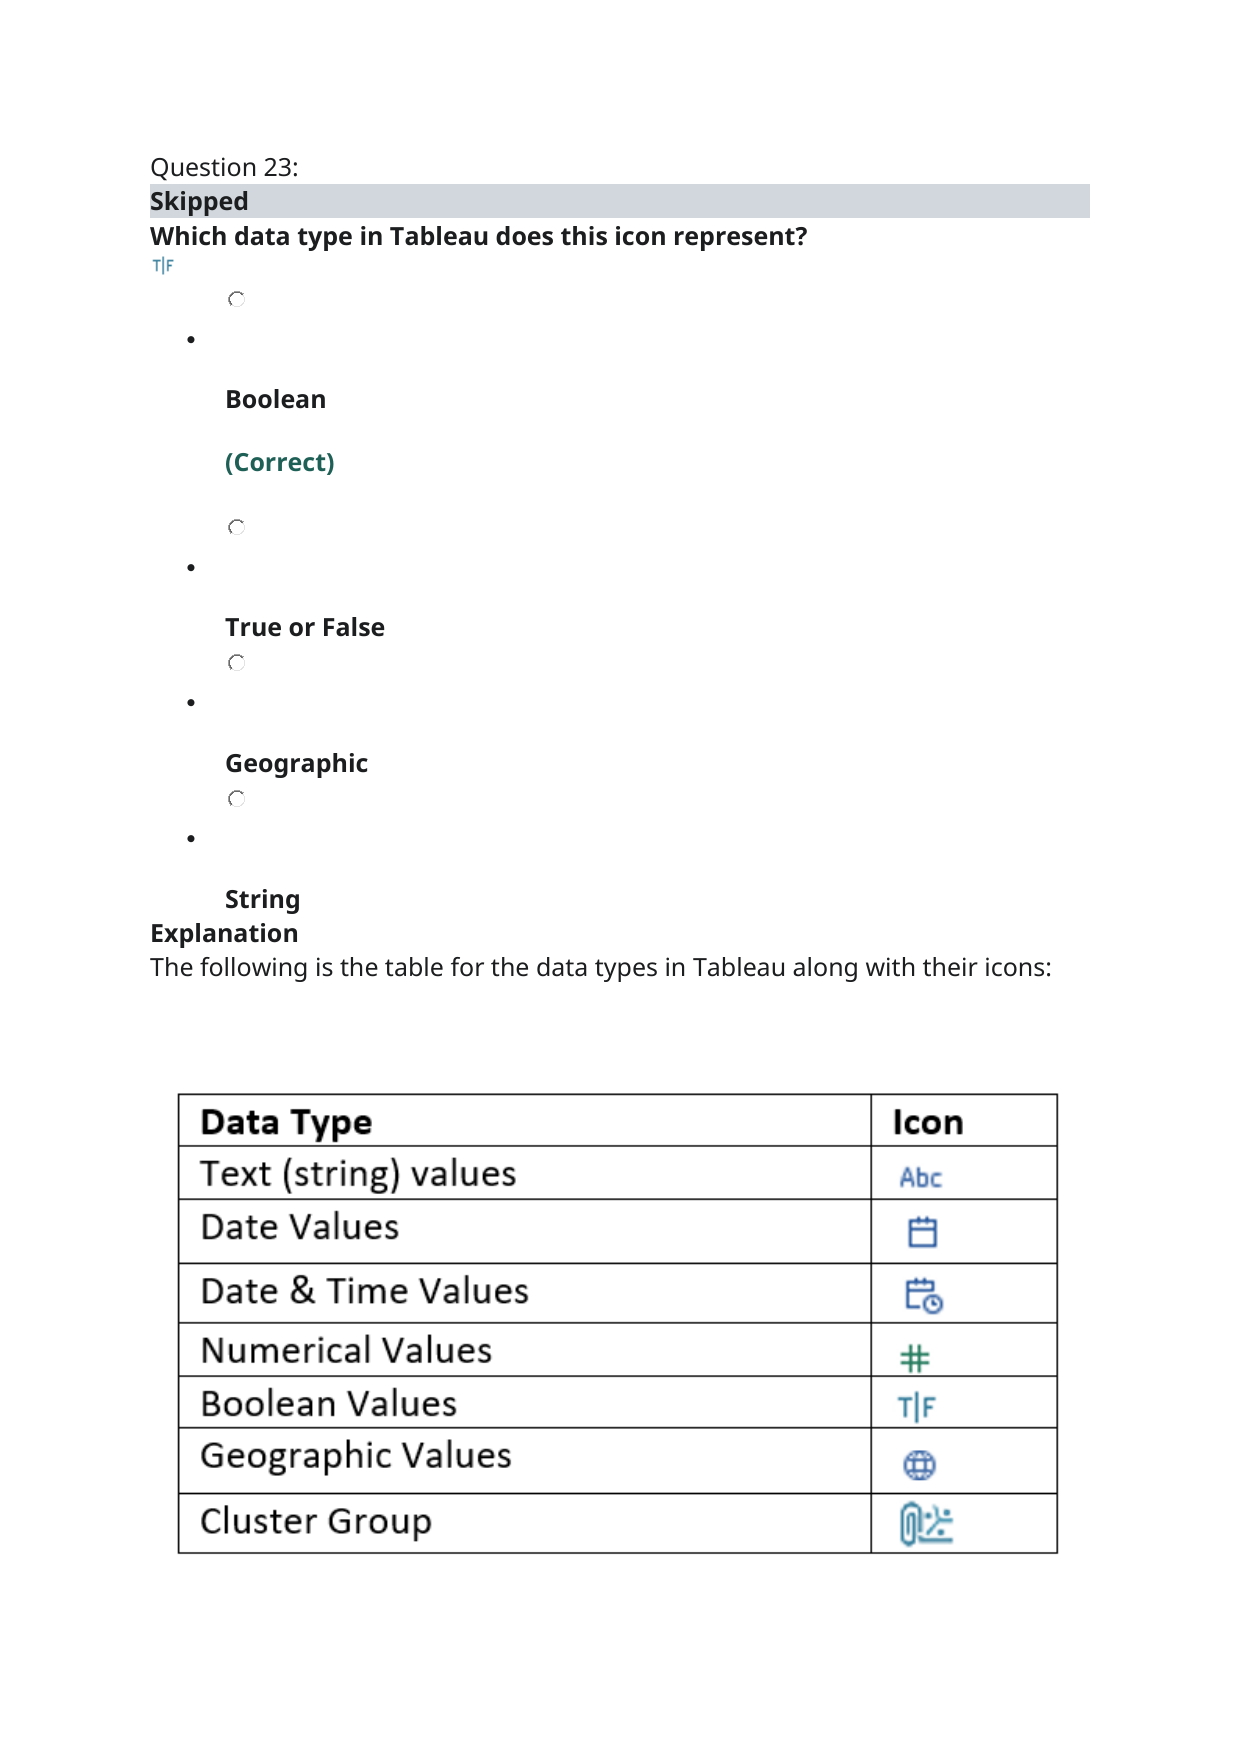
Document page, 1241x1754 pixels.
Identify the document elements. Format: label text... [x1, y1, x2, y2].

text The following is the table for the data types in Tableau along with their icons: [150, 949, 1090, 984]
picture [150, 1076, 1088, 1576]
text Which data type in Tableau does this icon represent? [150, 218, 1090, 252]
text String [225, 881, 1090, 916]
text True or False [225, 610, 1090, 644]
text Geographic [225, 746, 1090, 780]
text Question 23: [150, 150, 1090, 184]
text Boolean [225, 382, 1090, 416]
text Skipped [150, 184, 1090, 218]
picture [150, 252, 180, 278]
text (Correct) [225, 445, 1090, 479]
text Explanation [150, 916, 1090, 949]
